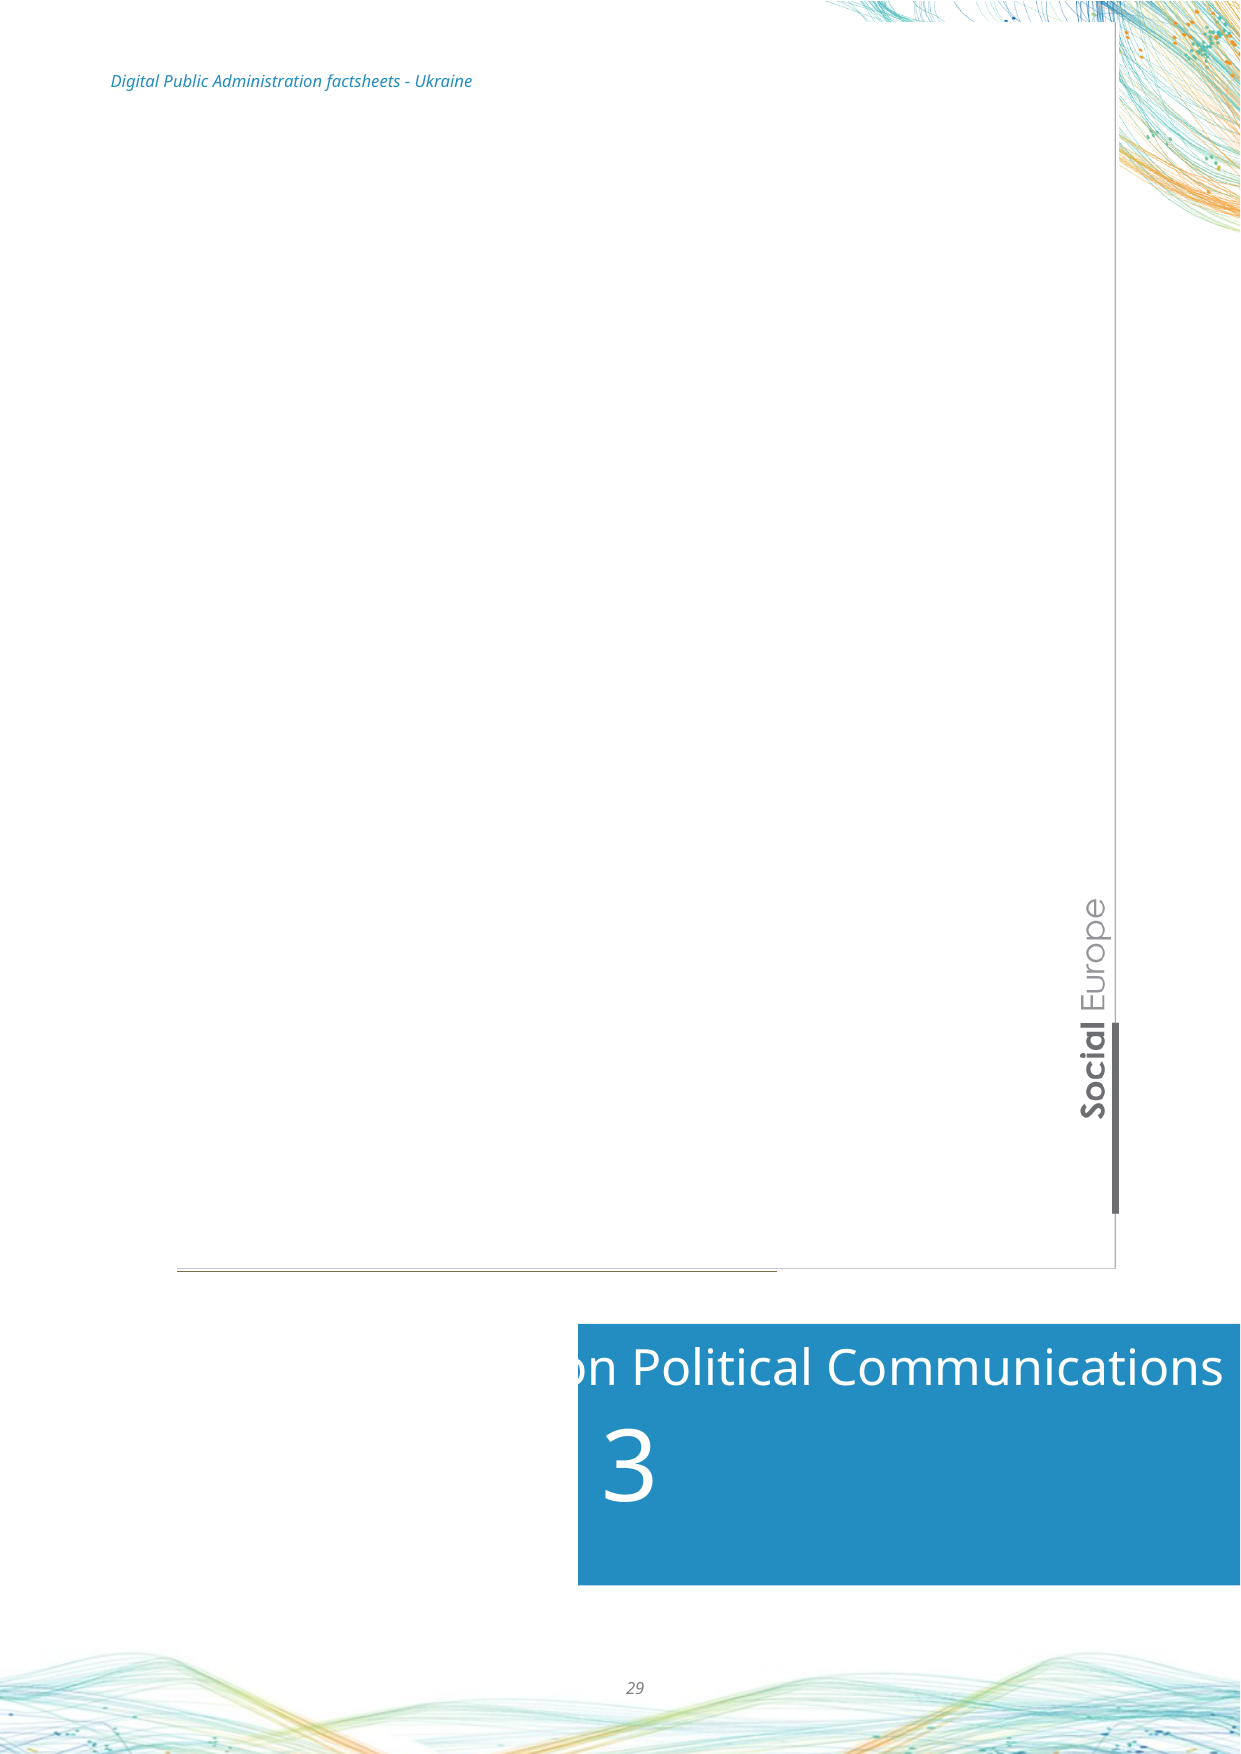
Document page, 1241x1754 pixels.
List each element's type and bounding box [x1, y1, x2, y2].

picture [177, 1, 1241, 1269]
picture [0, 1628, 1241, 1754]
